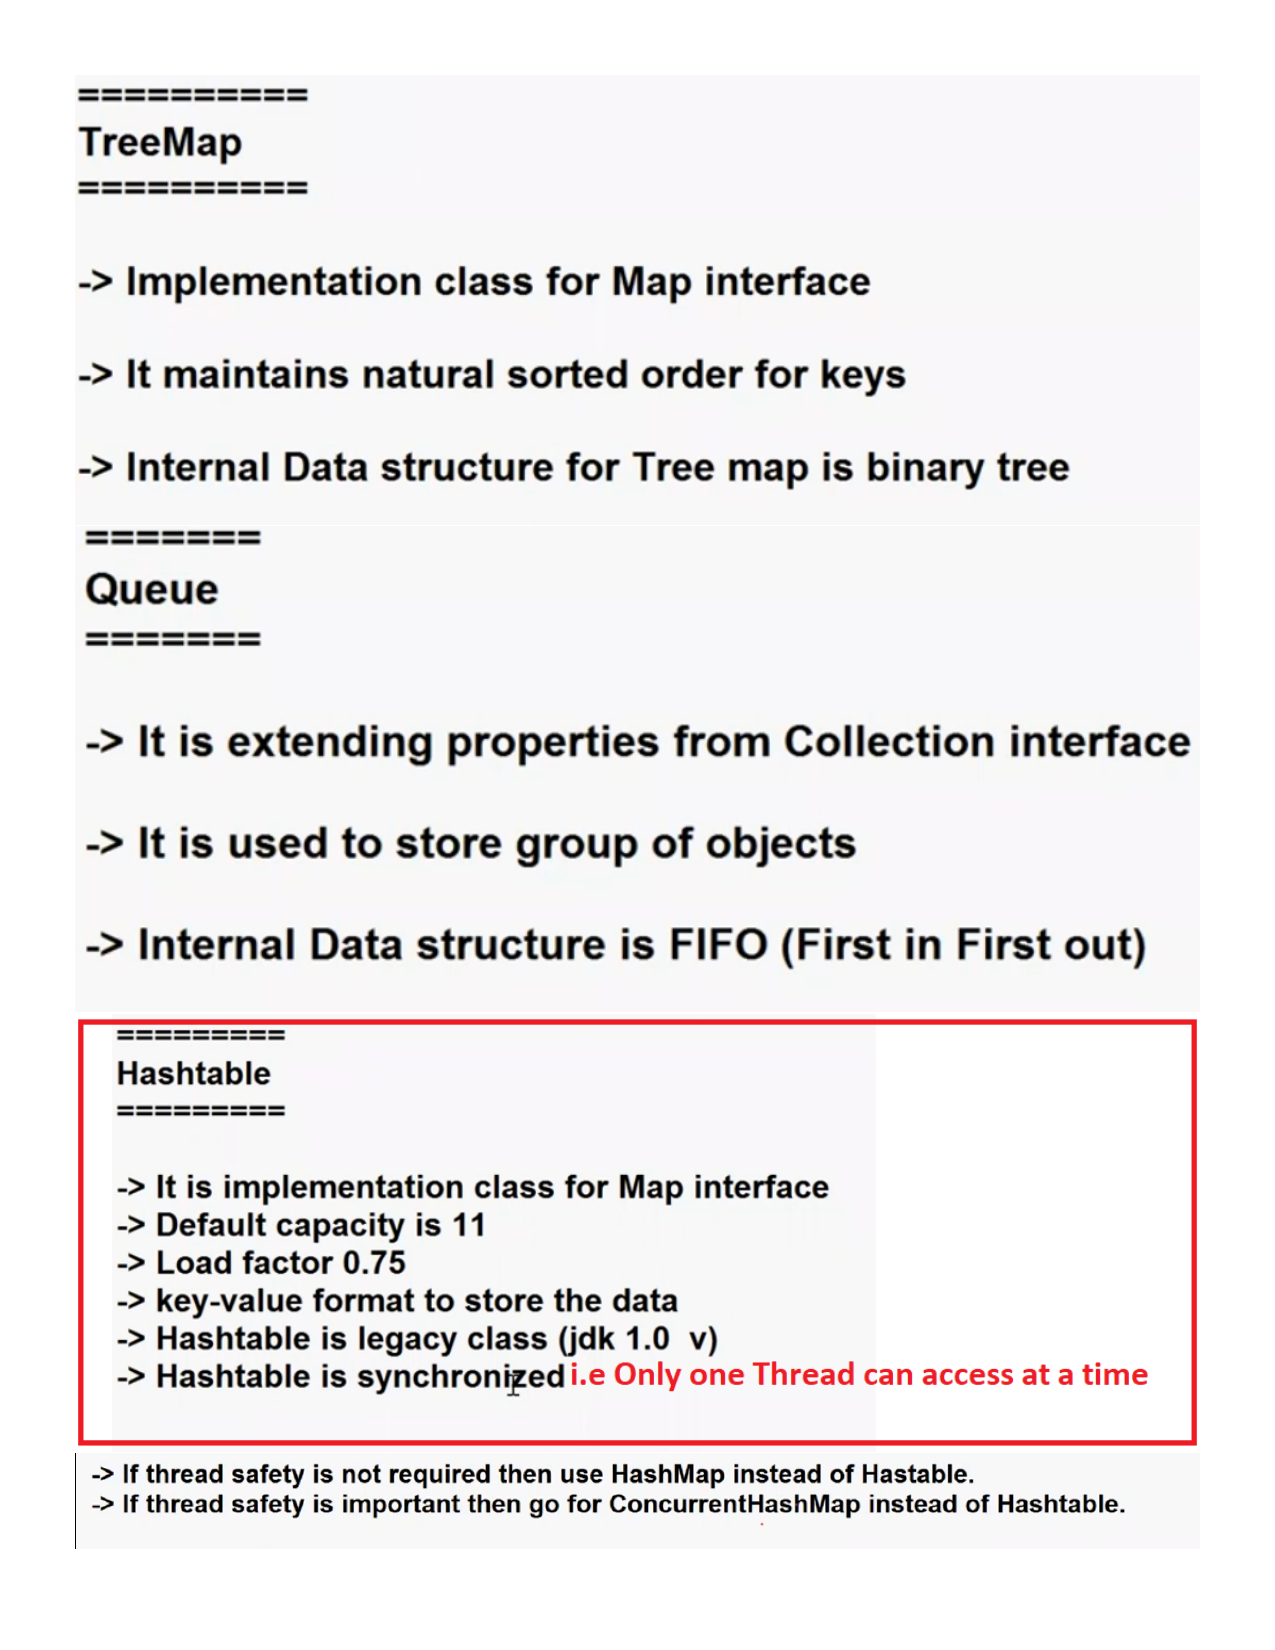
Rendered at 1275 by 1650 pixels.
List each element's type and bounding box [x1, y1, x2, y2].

picture [75, 75, 1200, 525]
picture [75, 526, 1200, 1012]
picture [75, 1013, 1199, 1452]
picture [75, 1453, 1200, 1549]
